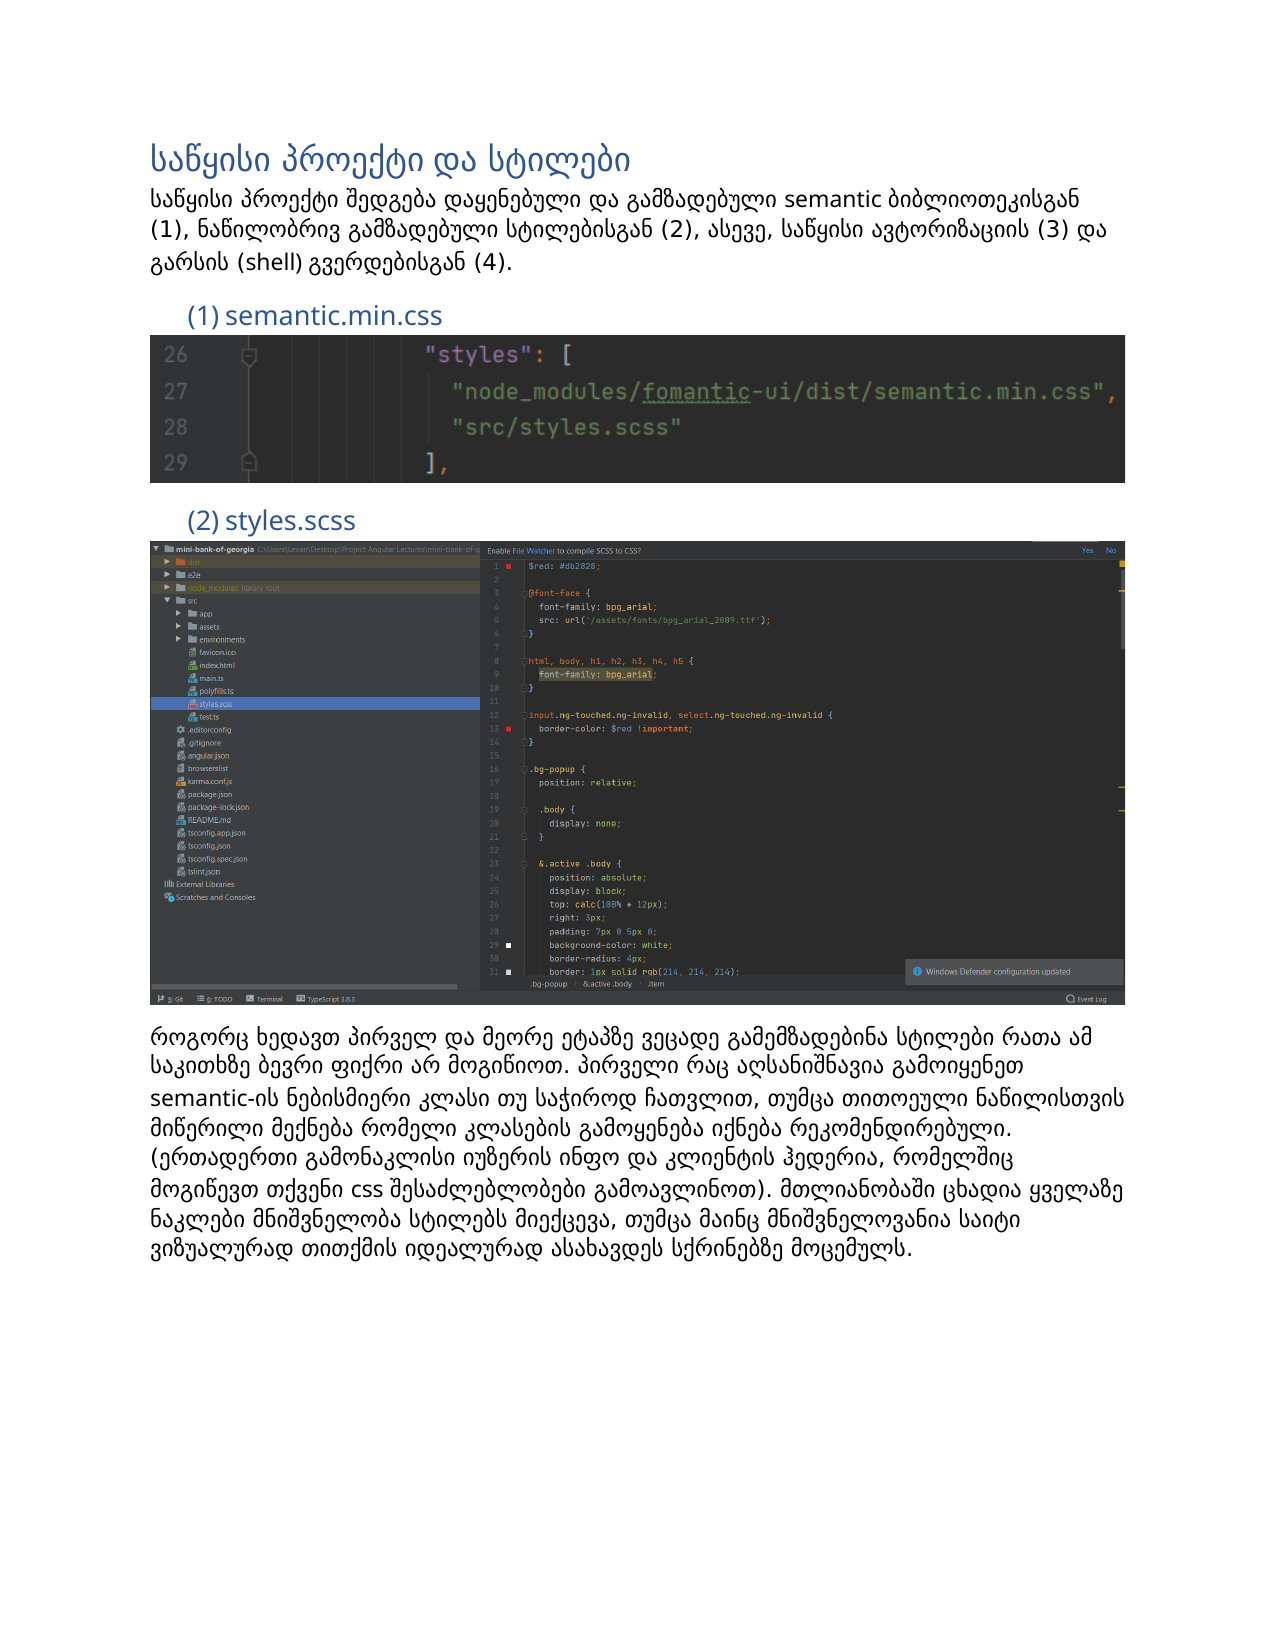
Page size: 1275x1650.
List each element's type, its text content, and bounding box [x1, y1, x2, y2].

picture [150, 541, 1125, 1005]
text როგორც ხედავთ პირველ და მეორე ეტაპზე ვეცადე გამემზადებინა სტილები რათა ამ საკითხზე ბევრი ფიქრი არ მოგიწიოთ. პირველი რაც აღსანიშნავია გამოიყენეთ semantic-ის ნებისმიერი კლასი თუ საჭიროდ ჩათვლით, თუმცა თითოეული ნაწილისთვის მიწერილი მექნება რომელი კლასების გამოყენება იქნება რეკომენდირებული. (ერთადერთი გამონაკლისი იუზერის ინფო და კლიენტის ჰედერია, რომელშიც მოგიწევთ თქვენი css შესაძლებლობები გამოავლინოთ). მთლიანობაში ცხადია ყველაზე ნაკლები მნიშვნელობა სტილებს მიექცევა, თუმცა მაინც მნიშვნელოვანია საიტი ვიზუალურად თითქმის იდეალურად ასახავდეს სქრინებზე მოცემულს. [150, 1024, 1125, 1262]
subtitle საწყისი პროექტი და სტილები [150, 141, 1125, 179]
picture [150, 335, 1125, 483]
subtitle styles.scss [187, 502, 1125, 538]
text საწყისი პროექტი შედგება დაყენებული და გამზადებული semantic ბიბლიოთეკისგან (1), ნაწილობრივ გამზადებული სტილებისგან (2), ასევე, საწყისი ავტორიზაციის (3) და გარსის (shell) გვერდებისგან (4). [150, 183, 1125, 277]
subtitle semantic.min.css [187, 296, 1125, 333]
